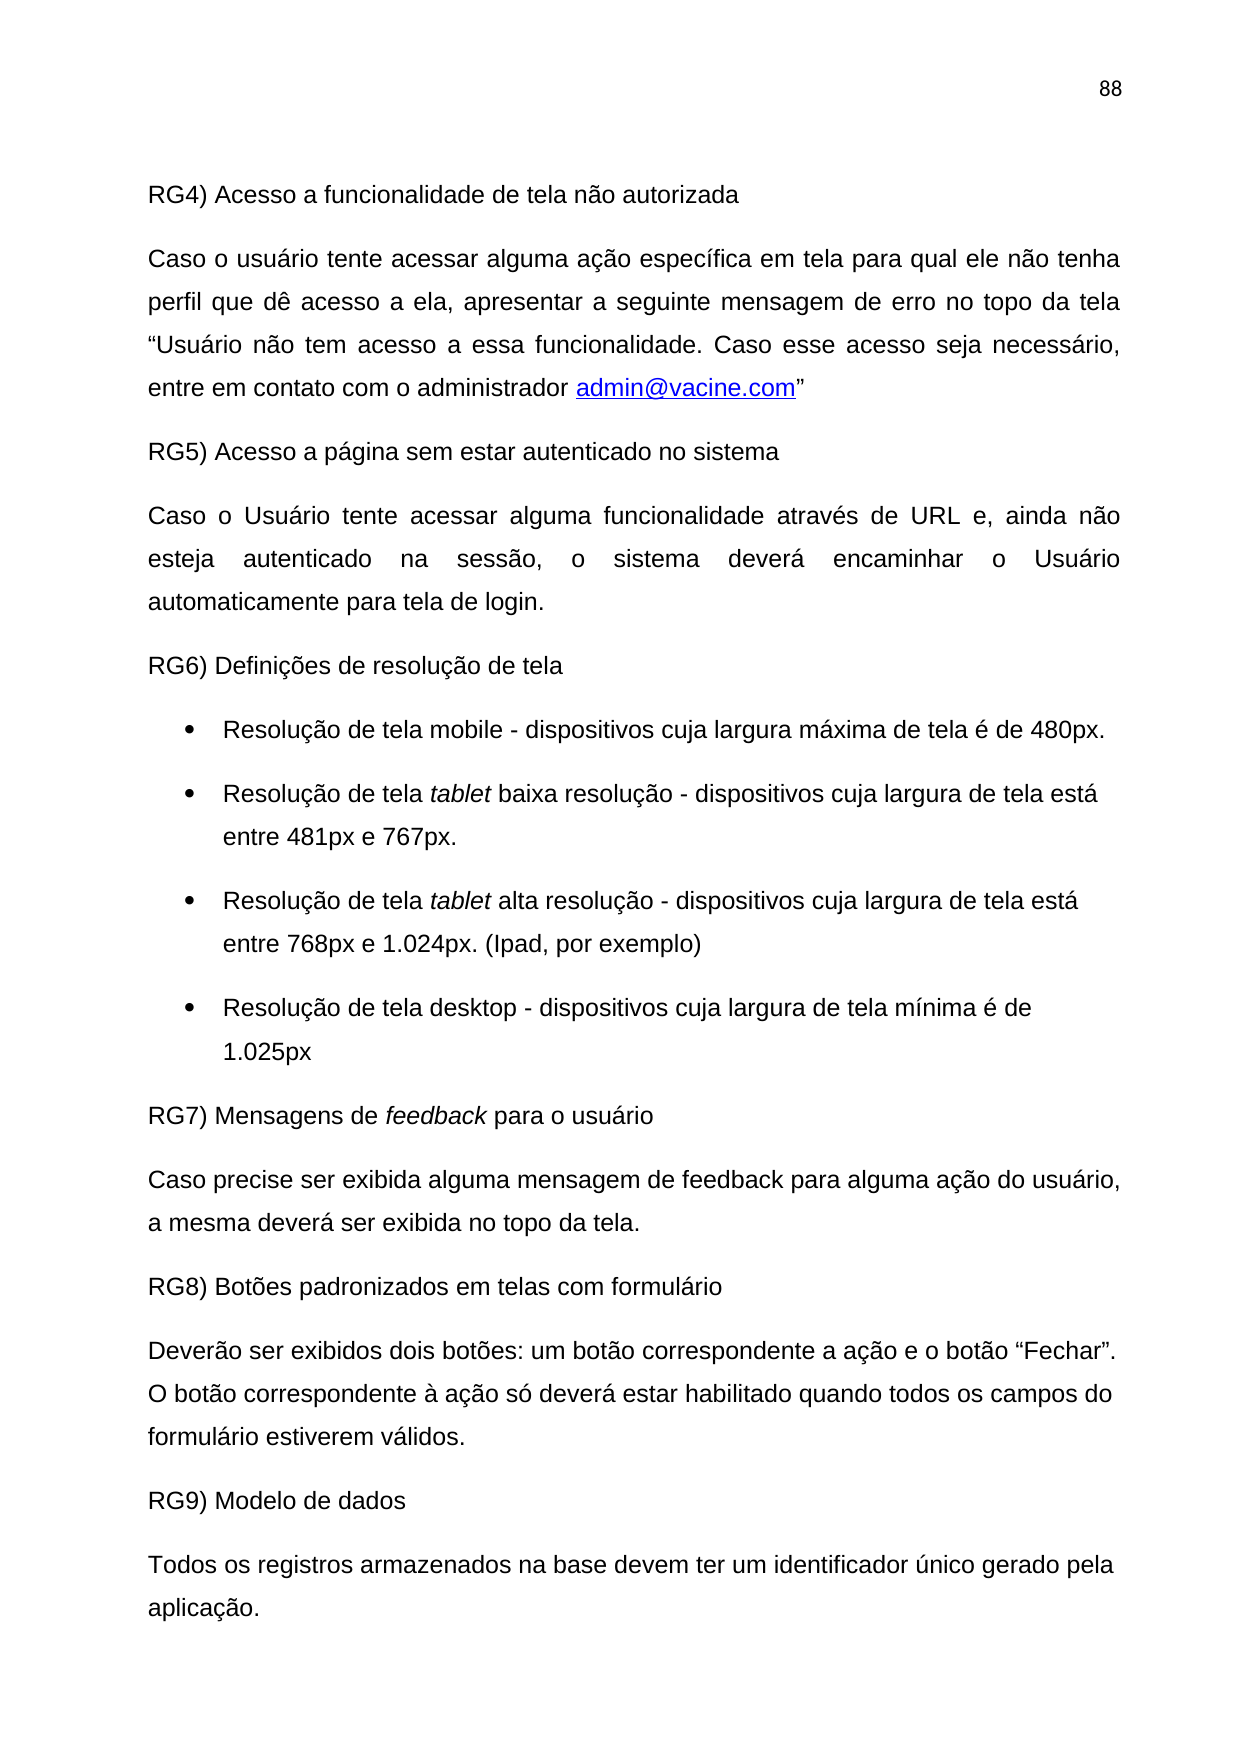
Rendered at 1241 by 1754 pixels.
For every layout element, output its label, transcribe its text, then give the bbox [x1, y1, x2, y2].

list Resolução de tela tablet alta resolução - dispositivos cuja largura de tela está entre 768px e 1.024px. (Ipad, por exemplo) [185, 886, 1122, 958]
list Resolução de tela mobile - dispositivos cuja largura máxima de tela é de 480px. [185, 715, 1122, 744]
list Resolução de tela tablet baixa resolução - dispositivos cuja largura de tela está entre 481px e 767px. [185, 779, 1122, 851]
text Deverão ser exibidos dois botões: um botão correspondente a ação e o botão “Fechar”. O botão correspondente à ação só deverá estar habilitado quando todos os campos do formulário estiverem válidos. [148, 1336, 1122, 1451]
text Caso precise ser exibida alguma mensagem de feedback para alguma ação do usuário, a mesma deverá ser exibida no topo da tela. [148, 1164, 1122, 1236]
text RG4) Acesso a funcionalidade de tela não autorizada [148, 179, 1122, 208]
text RG7) Mensagens de feedback para o usuário [148, 1101, 1122, 1129]
text RG8) Botões padronizados em telas com formulário [148, 1272, 1122, 1300]
text RG5) Acesso a página sem estar autenticado no sistema [148, 437, 1122, 466]
list Resolução de tela desktop - dispositivos cuja largura de tela mínima é de 1.025px [185, 993, 1122, 1065]
text Todos os registros armazenados na base devem ter um identificador único gerado pela aplicação. [148, 1550, 1122, 1622]
text RG9) Modelo de dados [148, 1486, 1122, 1514]
text RG6) Definições de resolução de tela [148, 651, 1122, 680]
text Caso o usuário tente acessar alguma ação específica em tela para qual ele não tenha perfil que dê acesso a ela, apresentar a seguinte mensagem de erro no topo da tela “Usuário não tem acesso a essa funcionalidade. Caso esse acesso seja necessário, entre em contato com o administrador admin@vacine.com” [148, 243, 1122, 402]
text Caso o Usuário tente acessar alguma funcionalidade através de URL e, ainda não esteja autenticado na sessão, o sistema deverá encaminhar o Usuário automaticamente para tela de login. [148, 501, 1122, 616]
